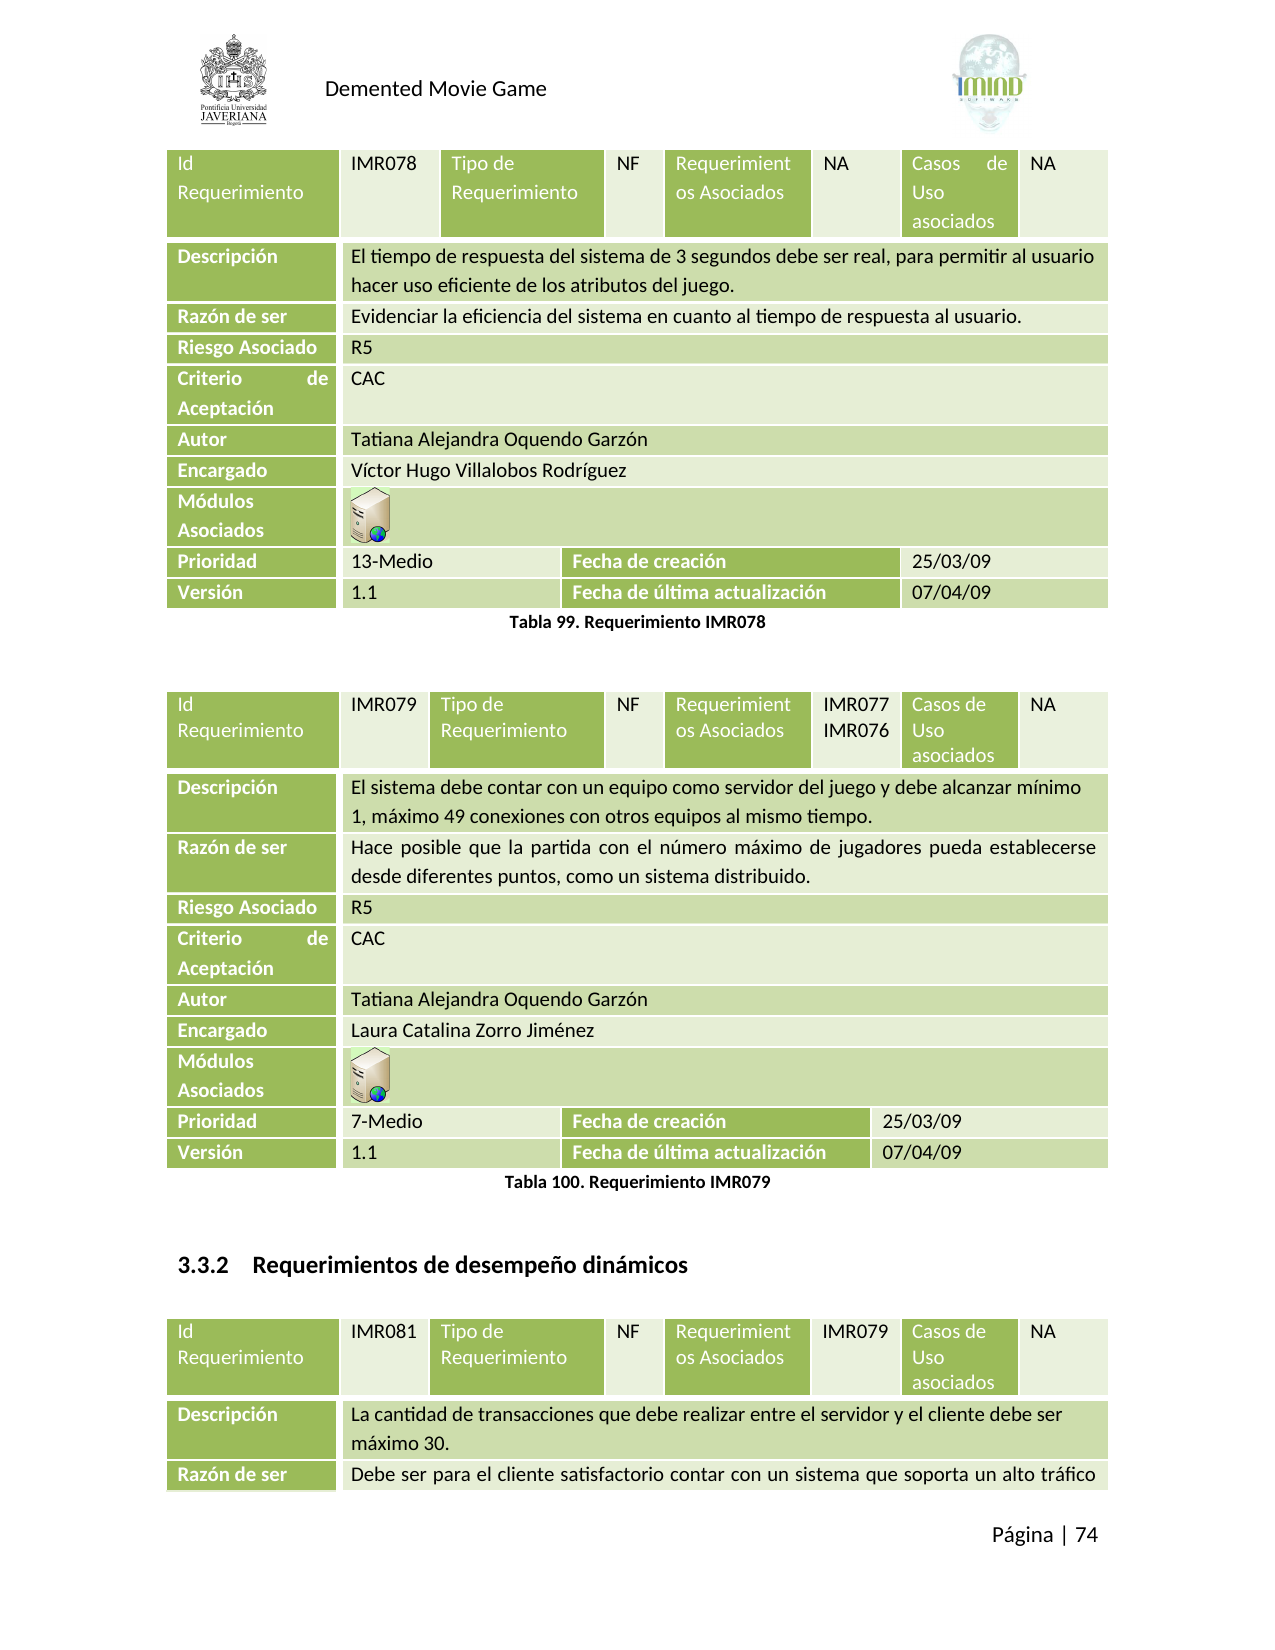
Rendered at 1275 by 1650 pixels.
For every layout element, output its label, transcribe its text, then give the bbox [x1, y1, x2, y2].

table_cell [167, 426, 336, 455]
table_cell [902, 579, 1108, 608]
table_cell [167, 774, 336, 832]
picture [951, 34, 1033, 138]
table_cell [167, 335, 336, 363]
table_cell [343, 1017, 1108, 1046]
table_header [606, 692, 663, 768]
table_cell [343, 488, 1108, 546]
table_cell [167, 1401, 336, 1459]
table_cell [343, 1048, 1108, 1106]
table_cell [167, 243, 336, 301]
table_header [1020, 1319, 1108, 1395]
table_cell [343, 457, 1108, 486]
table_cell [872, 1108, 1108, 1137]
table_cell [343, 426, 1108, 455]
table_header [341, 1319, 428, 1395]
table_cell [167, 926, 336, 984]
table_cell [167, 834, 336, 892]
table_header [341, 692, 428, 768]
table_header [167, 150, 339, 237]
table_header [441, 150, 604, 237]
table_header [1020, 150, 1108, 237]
picture [200, 34, 267, 126]
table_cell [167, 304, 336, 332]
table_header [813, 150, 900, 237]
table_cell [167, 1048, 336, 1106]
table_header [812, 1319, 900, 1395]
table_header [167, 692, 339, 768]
text Tabla 99. Requerimiento IMR078 [177, 610, 1098, 633]
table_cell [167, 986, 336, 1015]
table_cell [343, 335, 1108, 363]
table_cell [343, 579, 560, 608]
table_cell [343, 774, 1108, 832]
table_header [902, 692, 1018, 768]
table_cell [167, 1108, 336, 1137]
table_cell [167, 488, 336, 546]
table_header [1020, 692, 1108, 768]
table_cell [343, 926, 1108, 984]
text Tabla 100. Requerimiento IMR079 [177, 1170, 1098, 1193]
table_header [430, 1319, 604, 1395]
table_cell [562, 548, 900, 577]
picture [350, 1047, 390, 1103]
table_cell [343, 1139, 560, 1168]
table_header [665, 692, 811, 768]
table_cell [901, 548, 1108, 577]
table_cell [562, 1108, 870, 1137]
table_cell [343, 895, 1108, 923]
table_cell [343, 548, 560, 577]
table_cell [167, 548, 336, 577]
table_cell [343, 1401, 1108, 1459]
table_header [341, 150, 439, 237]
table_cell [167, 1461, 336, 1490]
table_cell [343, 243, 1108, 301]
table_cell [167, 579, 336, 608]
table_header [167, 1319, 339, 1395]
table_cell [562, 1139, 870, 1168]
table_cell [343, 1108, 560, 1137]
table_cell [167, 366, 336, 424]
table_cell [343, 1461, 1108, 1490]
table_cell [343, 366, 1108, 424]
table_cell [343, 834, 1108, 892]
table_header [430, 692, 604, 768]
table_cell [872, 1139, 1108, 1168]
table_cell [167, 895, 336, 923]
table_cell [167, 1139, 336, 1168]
subtitle Requerimientos de desempeño dinámicos [177, 1249, 1098, 1280]
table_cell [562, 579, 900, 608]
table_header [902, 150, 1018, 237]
picture [350, 487, 390, 543]
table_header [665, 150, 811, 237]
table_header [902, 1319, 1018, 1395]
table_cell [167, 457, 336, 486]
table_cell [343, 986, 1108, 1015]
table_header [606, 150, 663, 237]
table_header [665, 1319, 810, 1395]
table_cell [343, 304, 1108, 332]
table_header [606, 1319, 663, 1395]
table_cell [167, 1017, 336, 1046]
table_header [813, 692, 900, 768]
